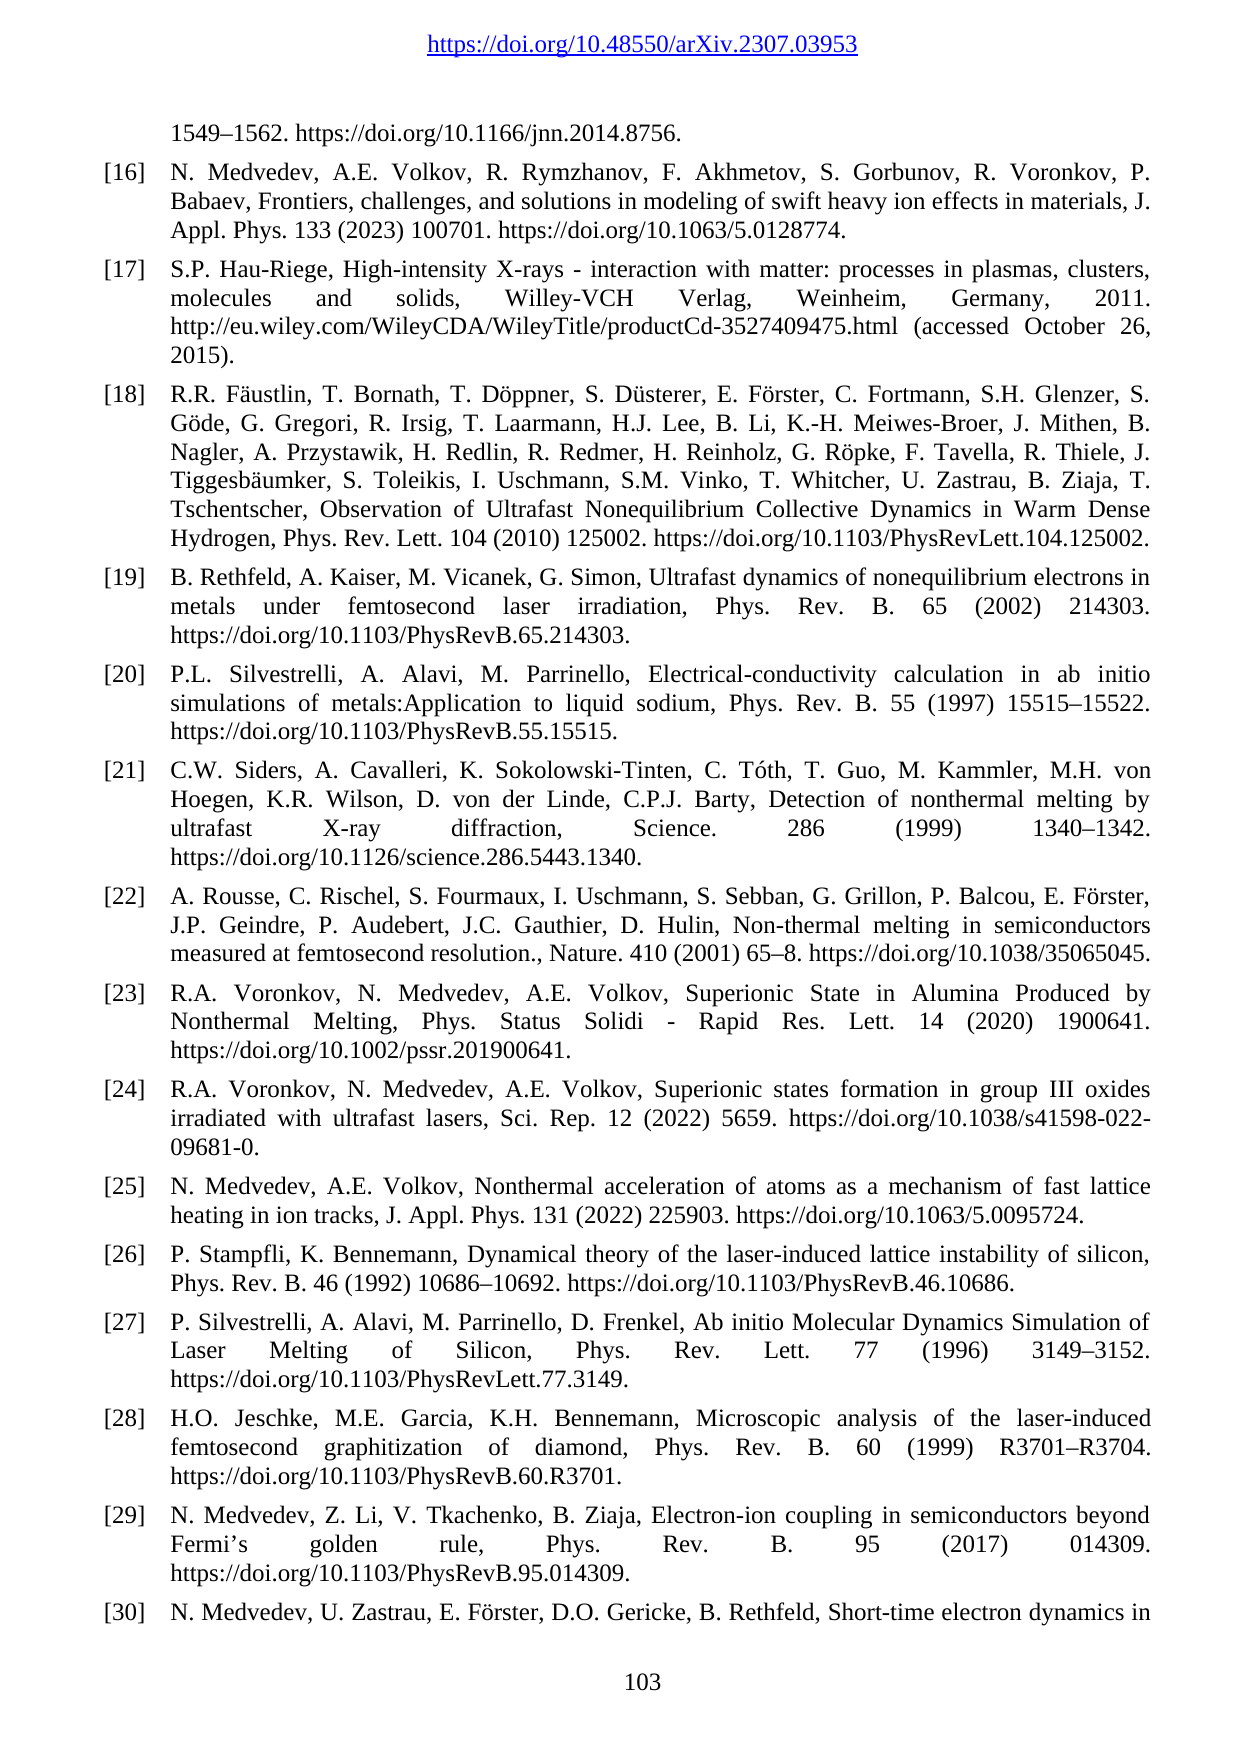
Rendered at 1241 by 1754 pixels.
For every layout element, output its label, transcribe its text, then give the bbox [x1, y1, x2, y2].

text [24] R.A. Voronkov, N. Medvedev, A.E. Volkov, Superionic states formation in group III oxides irradiated with ultrafast lasers, Sci. Rep. 12 (2022) 5659. https://doi.org/10.1038/s41598-022-09681-0. [103, 1074, 1152, 1161]
text [21] C.W. Siders, A. Cavalleri, K. Sokolowski-Tinten, C. Tóth, T. Guo, M. Kammler, M.H. von Hoegen, K.R. Wilson, D. von der Linde, C.P.J. Barty, Detection of nonthermal melting by ultrafast X-ray diffraction, Science. 286 (1999) 1340–1342. https://doi.org/10.1126/science.286.5443.1340. [103, 756, 1152, 871]
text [103, 1597, 1152, 1626]
text [25] N. Medvedev, A.E. Volkov, Nonthermal acceleration of atoms as a mechanism of fast lattice heating in ion tracks, J. Appl. Phys. 131 (2022) 225903. https://doi.org/10.1063/5.0095724. [103, 1171, 1152, 1228]
text [23] R.A. Voronkov, N. Medvedev, A.E. Volkov, Superionic State in Alumina Produced by Nonthermal Melting, Phys. Status Solidi - Rapid Res. Lett. 14 (2020) 1900641. https://doi.org/10.1002/pssr.201900641. [103, 978, 1152, 1064]
text [17] S.P. Hau-Riege, High-intensity X-rays - interaction with matter: processes in plasmas, clusters, molecules and solids, Willey-VCH Verlag, Weinheim, Germany, 2011. http://eu.wiley.com/WileyCDA/WileyTitle/productCd-3527409475.html (accessed October 26, 2015). [103, 254, 1152, 369]
text [26] P. Stampfli, K. Bennemann, Dynamical theory of the laser-induced lattice instability of silicon, Phys. Rev. B. 46 (1992) 10686–10692. https://doi.org/10.1103/PhysRevB.46.10686. [103, 1239, 1152, 1296]
text [22] A. Rousse, C. Rischel, S. Fourmaux, I. Uschmann, S. Sebban, G. Grillon, P. Balcou, E. Förster, J.P. Geindre, P. Audebert, J.C. Gauthier, D. Hulin, Non-thermal melting in semiconductors measured at femtosecond resolution., Nature. 410 (2001) 65–8. https://doi.org/10.1038/35065045. [103, 881, 1152, 967]
text [27] P. Silvestrelli, A. Alavi, M. Parrinello, D. Frenkel, Ab initio Molecular Dynamics Simulation of Laser Melting of Silicon, Phys. Rev. Lett. 77 (1996) 3149–3152. https://doi.org/10.1103/PhysRevLett.77.3149. [103, 1307, 1152, 1393]
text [103, 118, 1152, 147]
text [16] N. Medvedev, A.E. Volkov, R. Rymzhanov, F. Akhmetov, S. Gorbunov, R. Voronkov, P. Babaev, Frontiers, challenges, and solutions in modeling of swift heavy ion effects in materials, J. Appl. Phys. 133 (2023) 100701. https://doi.org/10.1063/5.0128774. [103, 157, 1152, 243]
text [28] H.O. Jeschke, M.E. Garcia, K.H. Bennemann, Microscopic analysis of the laser-induced femtosecond graphitization of diamond, Phys. Rev. B. 60 (1999) R3701–R3704. https://doi.org/10.1103/PhysRevB.60.R3701. [103, 1403, 1152, 1490]
text [29] N. Medvedev, Z. Li, V. Tkachenko, B. Ziaja, Electron-ion coupling in semiconductors beyond Fermi’s golden rule, Phys. Rev. B. 95 (2017) 014309. https://doi.org/10.1103/PhysRevB.95.014309. [103, 1500, 1152, 1586]
text [19] B. Rethfeld, A. Kaiser, M. Vicanek, G. Simon, Ultrafast dynamics of nonequilibrium electrons in metals under femtosecond laser irradiation, Phys. Rev. B. 65 (2002) 214303. https://doi.org/10.1103/PhysRevB.65.214303. [103, 562, 1152, 648]
text [20] P.L. Silvestrelli, A. Alavi, M. Parrinello, Electrical-conductivity calculation in ab initio simulations of metals:Application to liquid sodium, Phys. Rev. B. 55 (1997) 15515–15522. https://doi.org/10.1103/PhysRevB.55.15515. [103, 659, 1152, 745]
text [18] R.R. Fäustlin, T. Bornath, T. Döppner, S. Düsterer, E. Förster, C. Fortmann, S.H. Glenzer, S. Göde, G. Gregori, R. Irsig, T. Laarmann, H.J. Lee, B. Li, K.-H. Meiwes-Broer, J. Mithen, B. Nagler, A. Przystawik, H. Redlin, R. Redmer, H. Reinholz, G. Röpke, F. Tavella, R. Thiele, J. Tiggesbäumker, S. Toleikis, I. Uschmann, S.M. Vinko, T. Whitcher, U. Zastrau, B. Ziaja, T. Tschentscher, Observation of Ultrafast Nonequilibrium Collective Dynamics in Warm Dense Hydrogen, Phys. Rev. Lett. 104 (2010) 125002. https://doi.org/10.1103/PhysRevLett.104.125002. [103, 379, 1152, 552]
